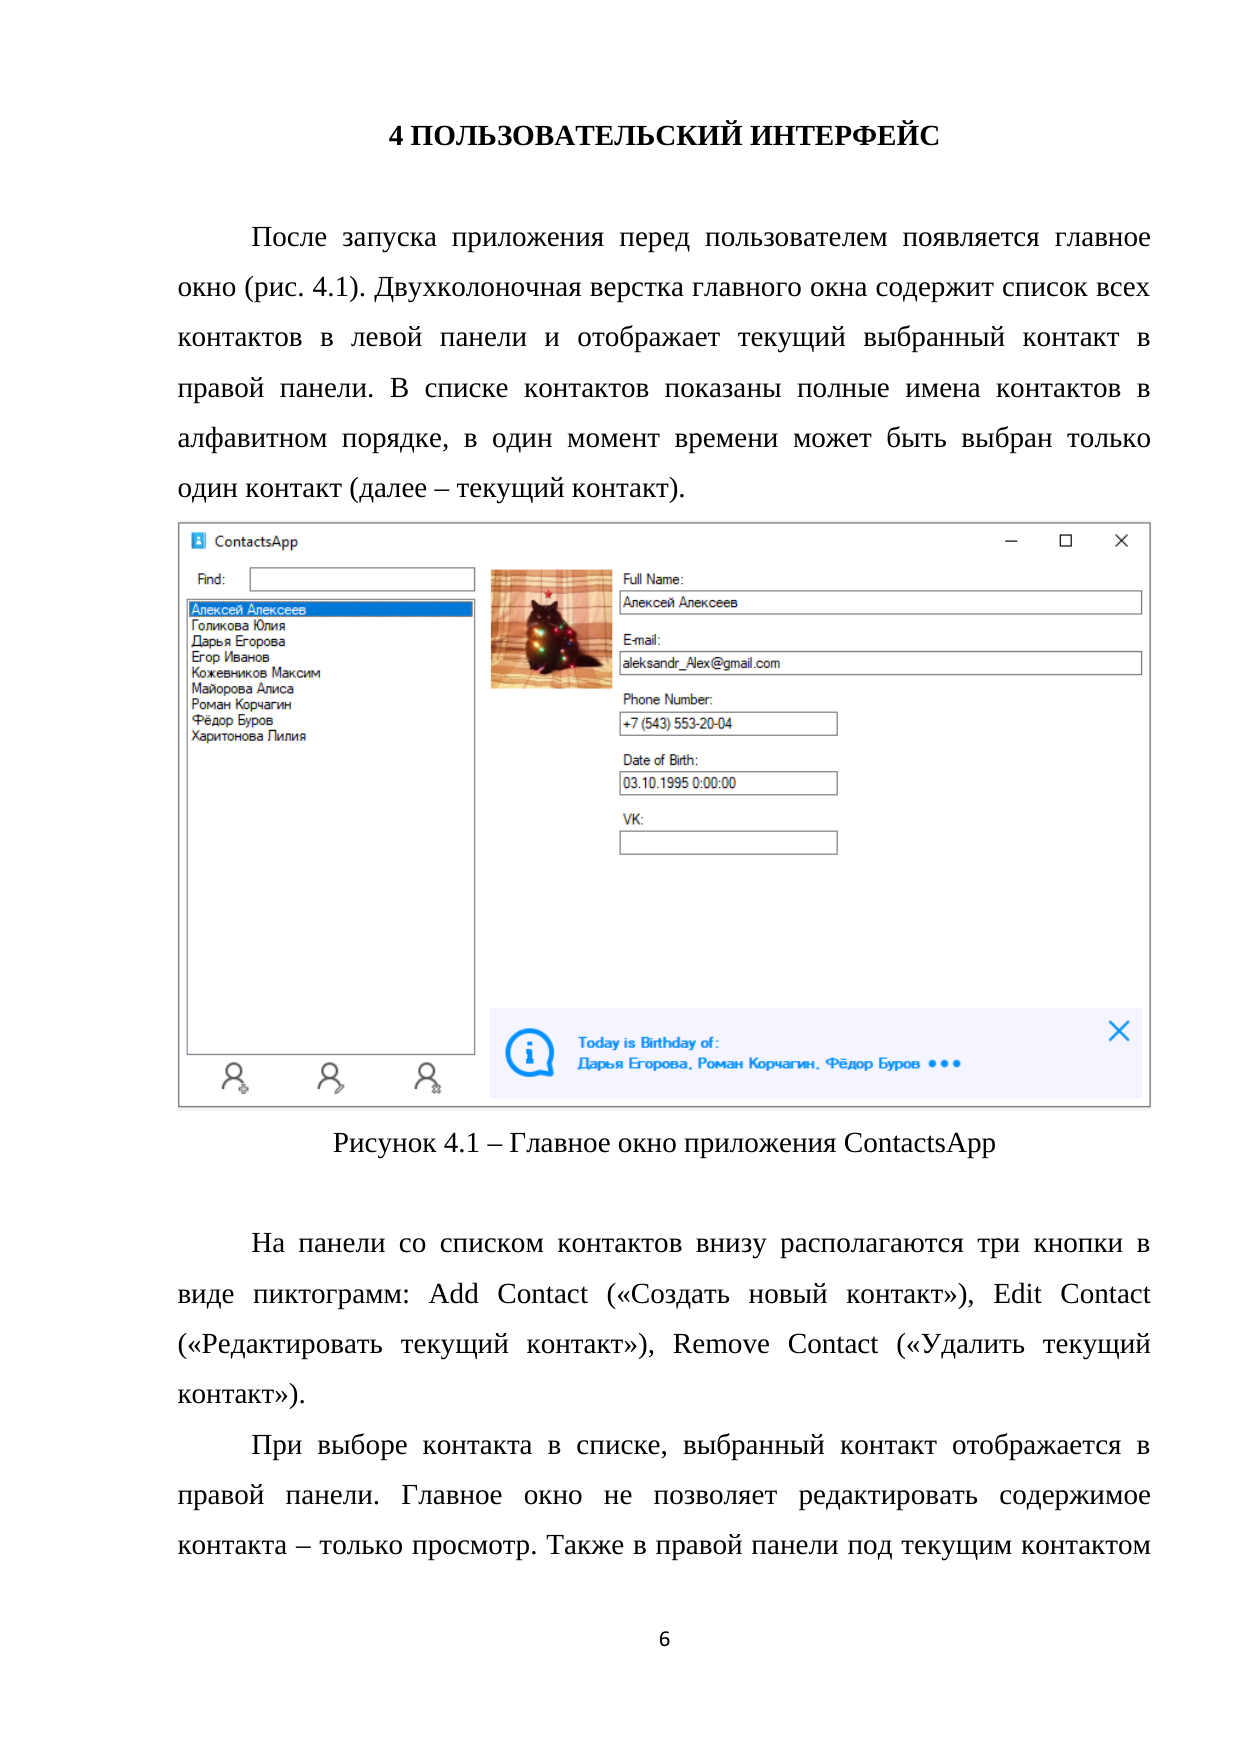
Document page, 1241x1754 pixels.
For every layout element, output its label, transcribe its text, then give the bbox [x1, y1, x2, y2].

text Рисунок 4.1 – Главное окно приложения ContactsApp [177, 1125, 1152, 1158]
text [177, 1427, 1152, 1561]
subtitle 4 ПОЛЬЗОВАТЕЛЬСКИЙ ИНТЕРФЕЙС [177, 118, 1152, 152]
text На панели со списком контактов внизу располагаются три кнопки в виде пиктограмм: Add Contact («Создать новый контакт»), Edit Contact («Редактировать текущий контакт»), Remove Contact («Удалить текущий контакт»). [177, 1226, 1152, 1410]
picture [177, 520, 1152, 1111]
text После запуска приложения перед пользователем появляется главное окно (рис. 4.1). Двухколоночная верстка главного окна содержит список всех контактов в левой панели и отображает текущий выбранный контакт в правой панели. В списке контактов показаны полные имена контактов в алфавитном порядке, в один момент времени может быть выбран только один контакт (далее – текущий контакт). [177, 219, 1152, 504]
